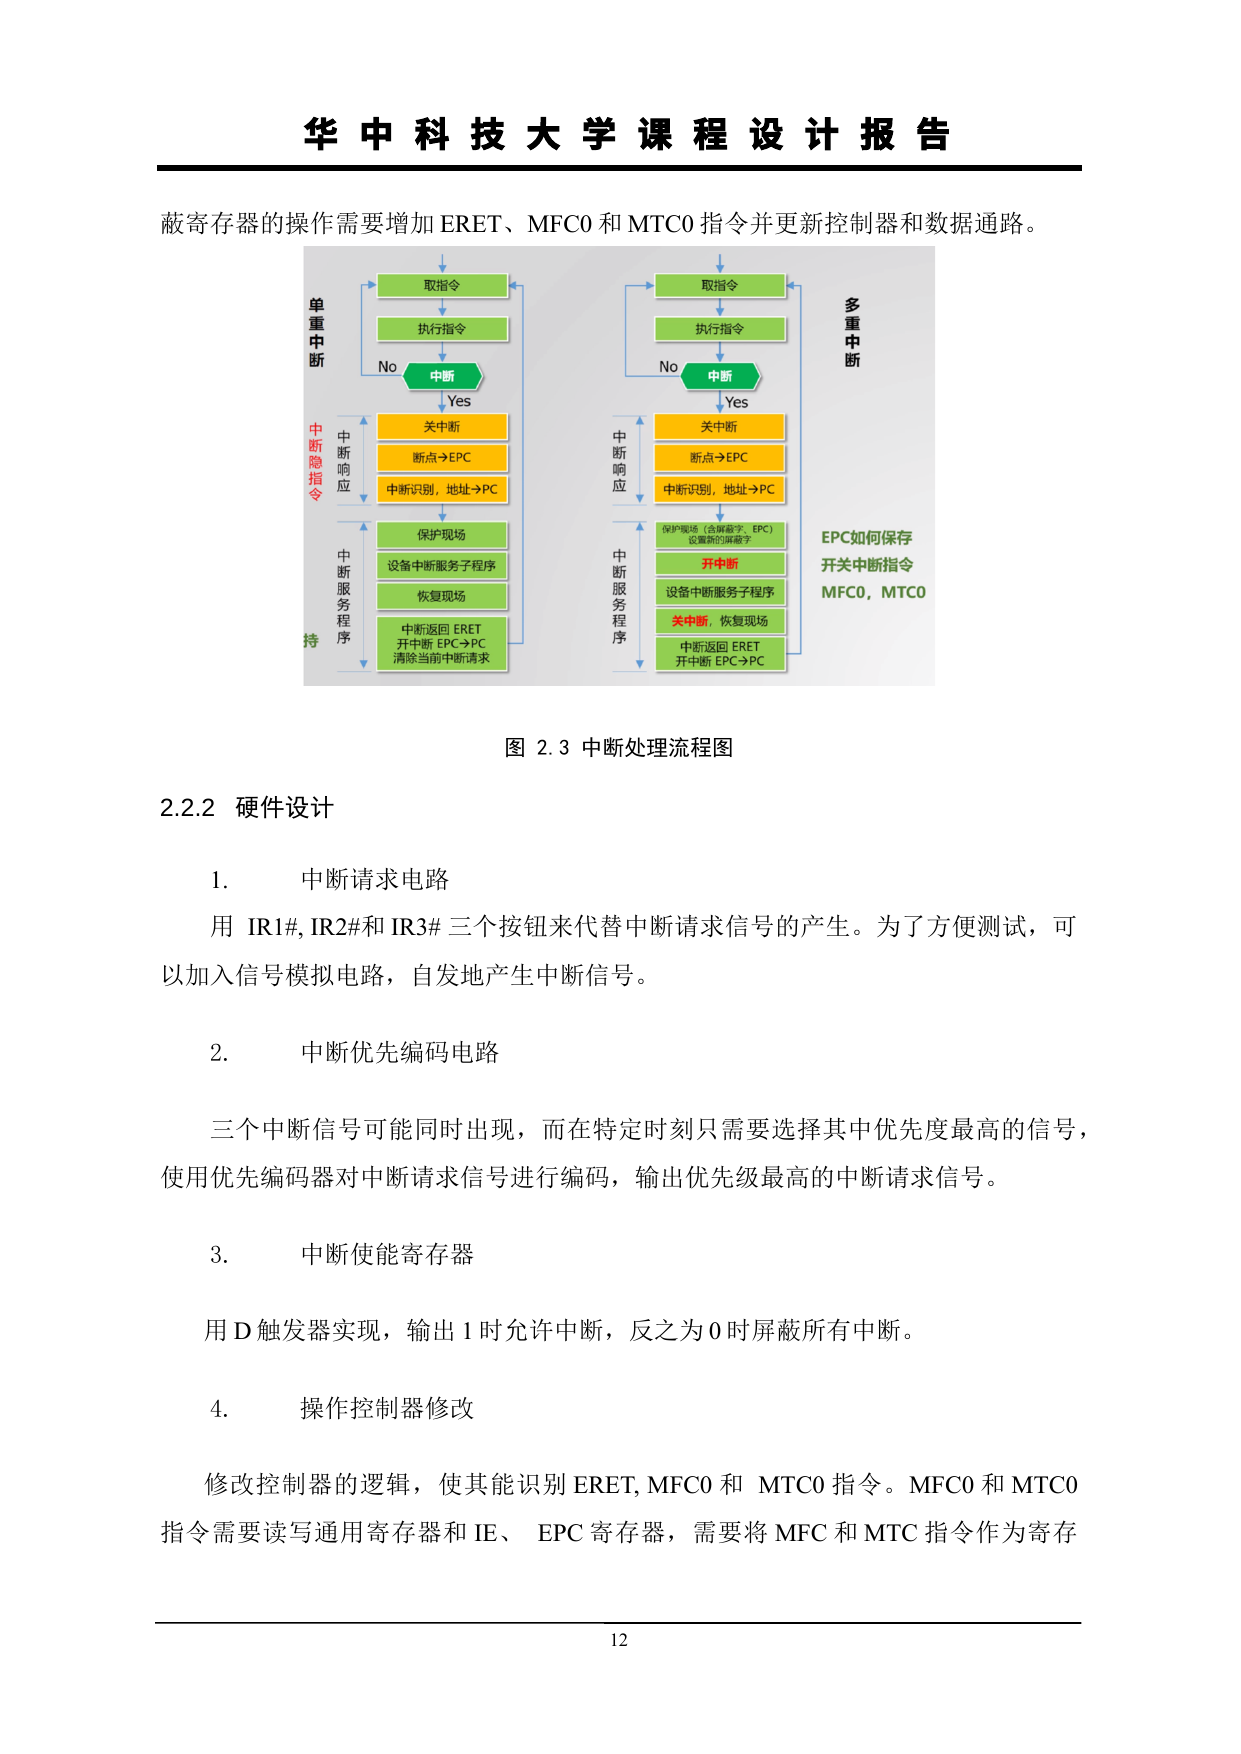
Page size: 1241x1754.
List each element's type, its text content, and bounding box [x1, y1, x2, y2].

text 用D触发器实现，输出1时允许中断，反之为0时屏蔽所有中断。 [159, 1306, 1078, 1353]
text 用 IR1#, IR2#和IR3# 三个按钮来代替中断请求信号的产生。为了方便测试，可以加入信号模拟电路，自发地产生中断信号。 [159, 902, 1078, 998]
subtitle 中断请求电路 [209, 854, 1078, 902]
text 图 2.3 中断处理流程图 [159, 734, 1078, 759]
subtitle 中断使能寄存器 [209, 1229, 1078, 1277]
subtitle 硬件设计 [159, 783, 1078, 831]
picture [302, 246, 936, 686]
subtitle 操作控制器修改 [209, 1383, 1078, 1431]
text 三个中断信号可能同时出现，而在特定时刻只需要选择其中优先度最高的信号，使用优先编码器对中断请求信号进行编码，输出优先级最高的中断请求信号。 [159, 1104, 1078, 1199]
subtitle 中断优先编码电路 [209, 1027, 1078, 1075]
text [159, 1460, 1078, 1555]
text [159, 198, 1078, 246]
